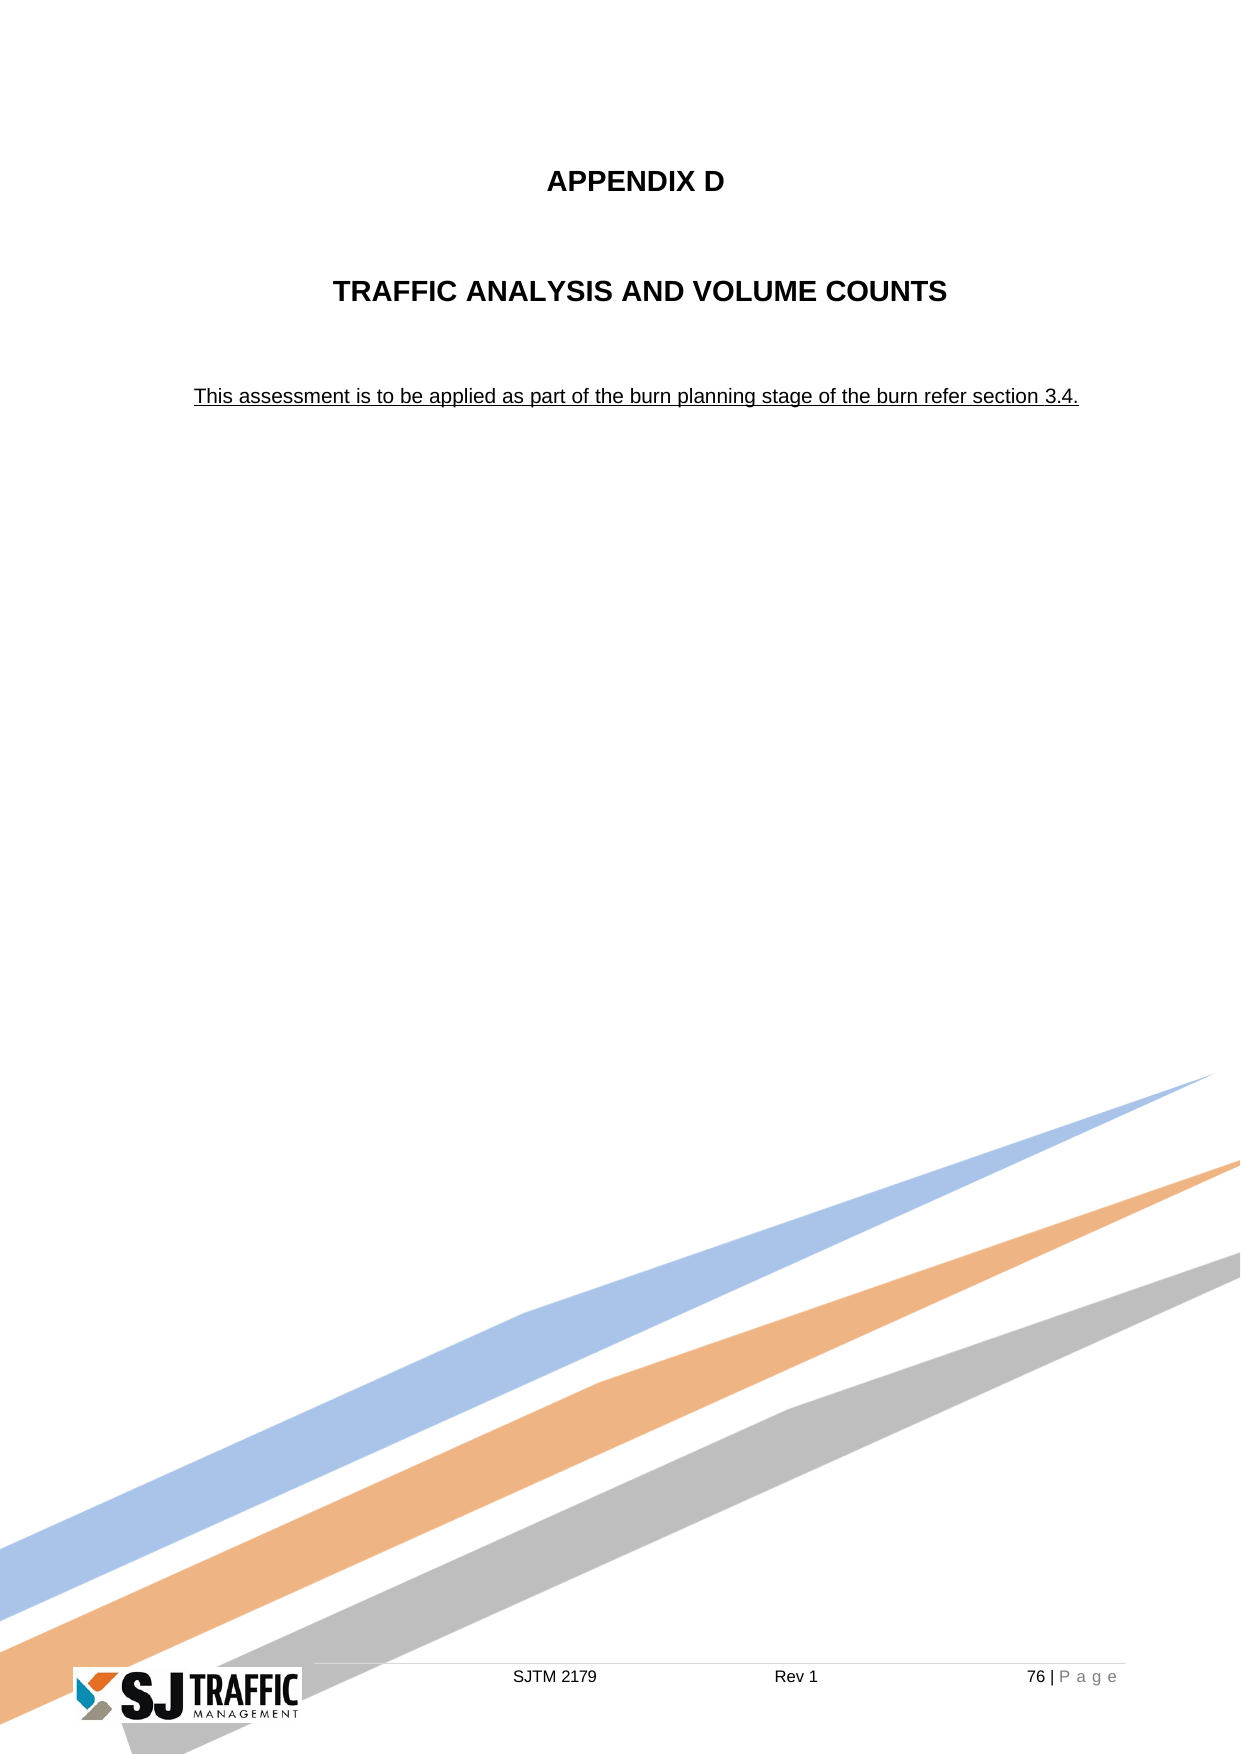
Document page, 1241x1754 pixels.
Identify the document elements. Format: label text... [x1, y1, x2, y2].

subtitle TRAFFIC ANALYSIS AND VOLUME COUNTS [186, 274, 1095, 307]
picture [0, 1073, 1241, 1754]
text This assessment is to be applied as part of the burn planning stage of the burn refer section 3.4. [186, 384, 1087, 408]
subtitle APPENDIX D [186, 164, 1087, 197]
